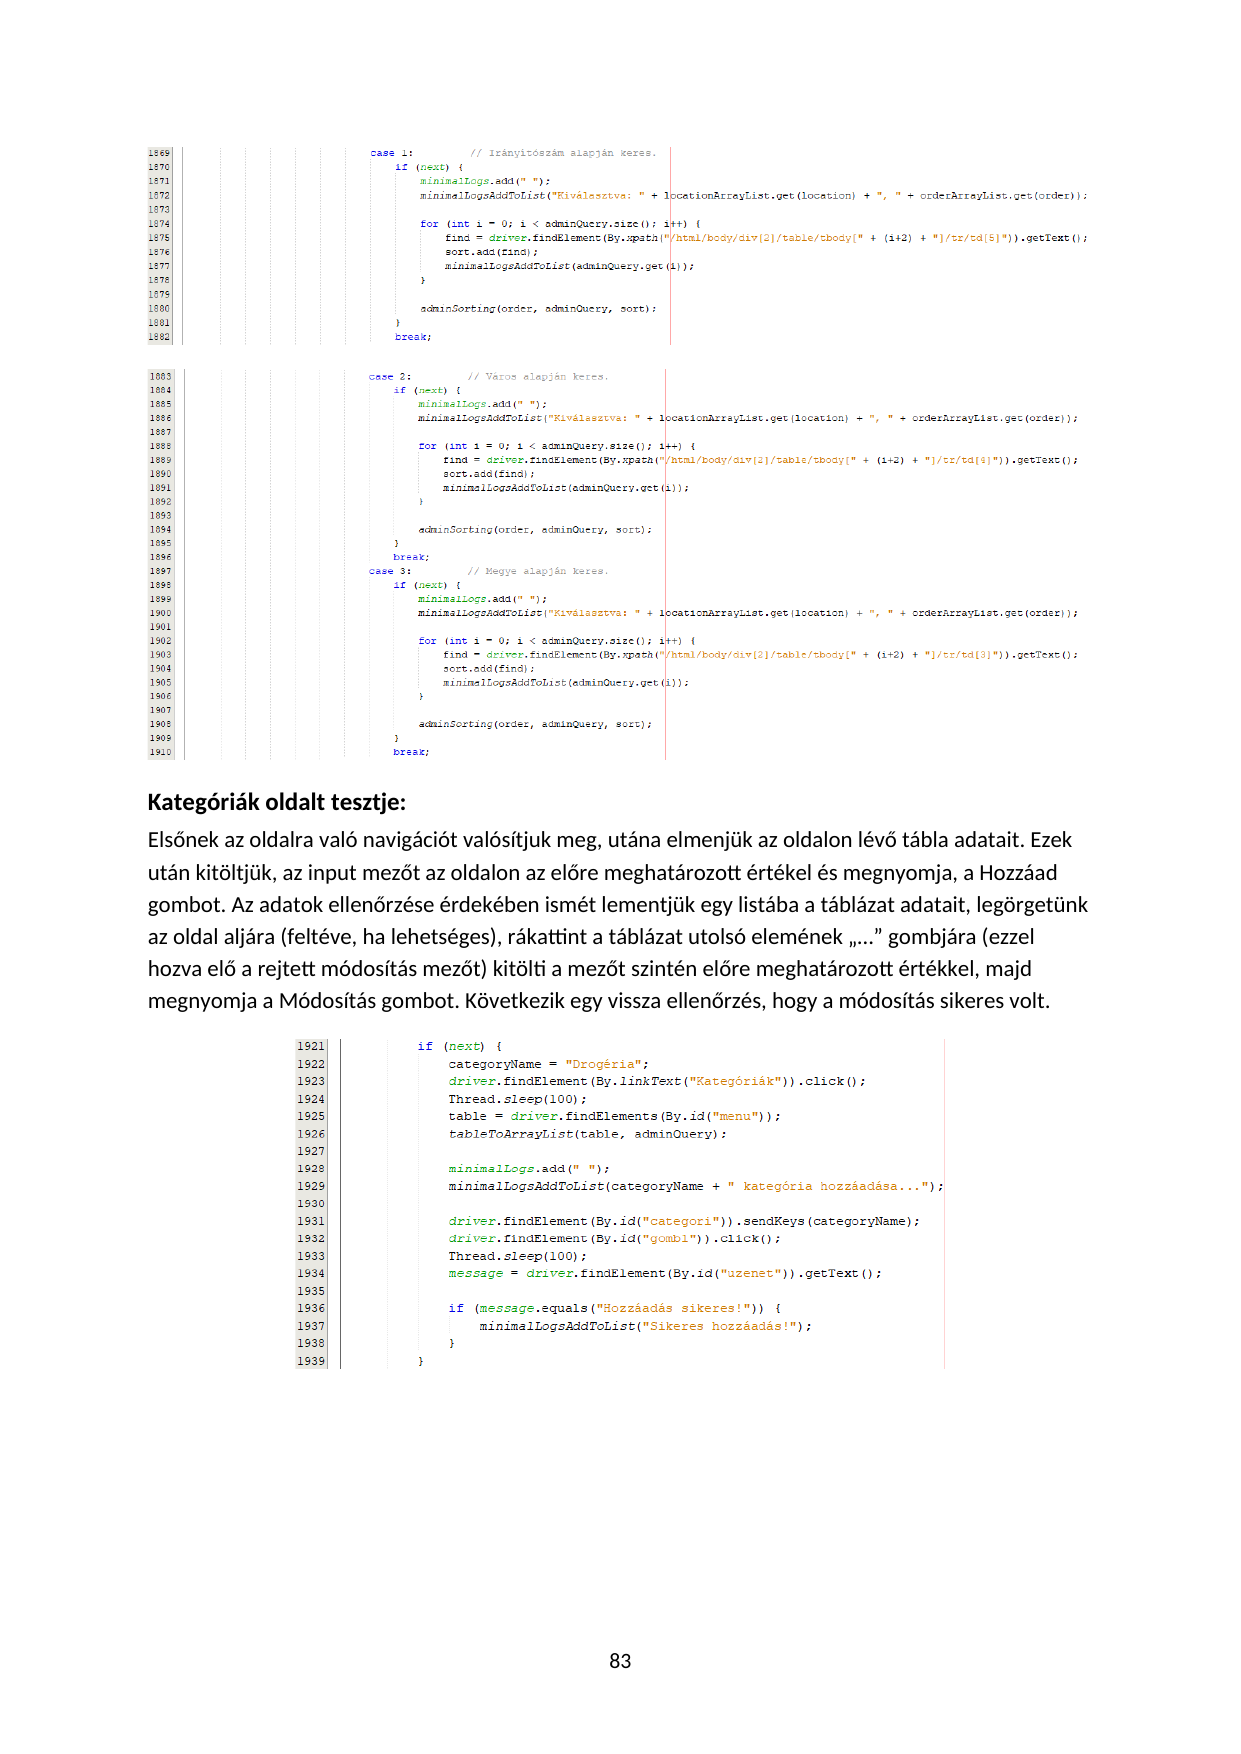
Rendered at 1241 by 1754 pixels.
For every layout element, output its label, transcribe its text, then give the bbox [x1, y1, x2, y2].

text Elsőnek az oldalra való navigációt valósítjuk meg, utána elmenjük az oldalon lévő tábla adatait. Ezek után kitöltjük, az input mezőt az oldalon az előre meghatározott értékel és megnyomja, a Hozzáad gombot. Az adatok ellenőrzése érdekében ismét lementjük egy listába a táblázat adatait, legörgetünk az oldal aljára (feltéve, ha lehetséges), rákattint a táblázat utolsó elemének „…” gombjára (ezzel hozva elő a rejtett módosítás mezőt) kitölti a mezőt szintén előre meghatározott értékkel, majd megnyomja a Módosítás gombot. Következik egy vissza ellenőrzés, hogy a módosítás sikeres volt. [148, 826, 1093, 1014]
picture [147, 147, 1093, 345]
picture [295, 1039, 945, 1369]
picture [147, 369, 1093, 760]
subtitle Kategóriák oldalt tesztje: [148, 786, 1093, 817]
